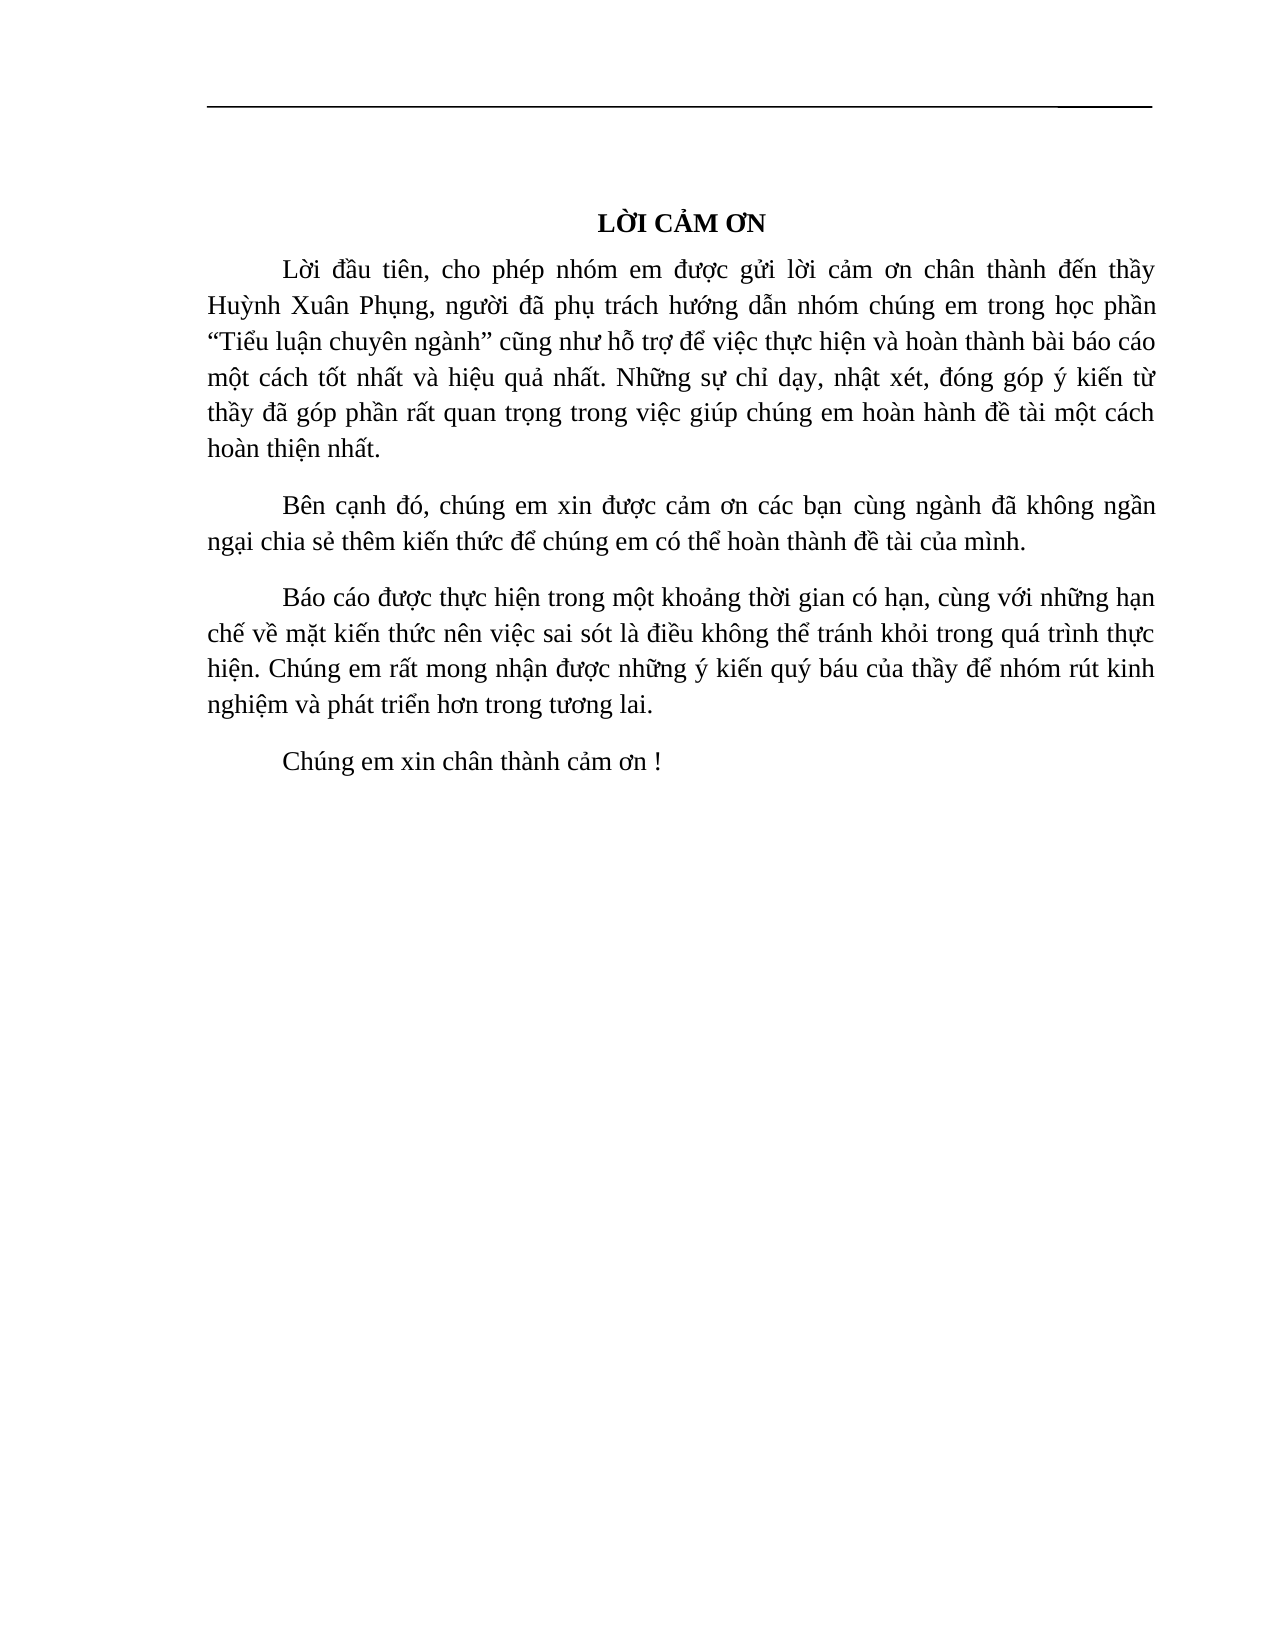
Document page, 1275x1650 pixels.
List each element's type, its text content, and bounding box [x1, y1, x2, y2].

text Chúng em xin chân thành cảm ơn ! [207, 745, 1156, 776]
text LỜI CẢM ƠN [207, 207, 1156, 238]
text Lời đầu tiên, cho phép nhóm em được gửi lời cảm ơn chân thành đến thầy Huỳnh Xuân Phụng, người đã phụ trách hướng dẫn nhóm chúng em trong học phần “Tiểu luận chuyên ngành” cũng như hỗ trợ để việc thực hiện và hoàn thành bài báo cáo một cách tốt nhất và hiệu quả nhất. Những sự chỉ dạy, nhật xét, đóng góp ý kiến từ thầy đã góp phần rất quan trọng trong việc giúp chúng em hoàn hành đề tài một cách hoàn thiện nhất. [207, 254, 1156, 463]
text Báo cáo được thực hiện trong một khoảng thời gian có hạn, cùng với những hạn chế về mặt kiến thức nên việc sai sót là điều không thể tránh khỏi trong quá trình thực hiện. Chúng em rất mong nhận được những ý kiến quý báu của thầy để nhóm rút kinh nghiệm và phát triển hơn trong tương lai. [207, 581, 1156, 719]
text Bên cạnh đó, chúng em xin được cảm ơn các bạn cùng ngành đã không ngần ngại chia sẻ thêm kiến thức để chúng em có thể hoàn thành đề tài của mình. [207, 489, 1156, 556]
